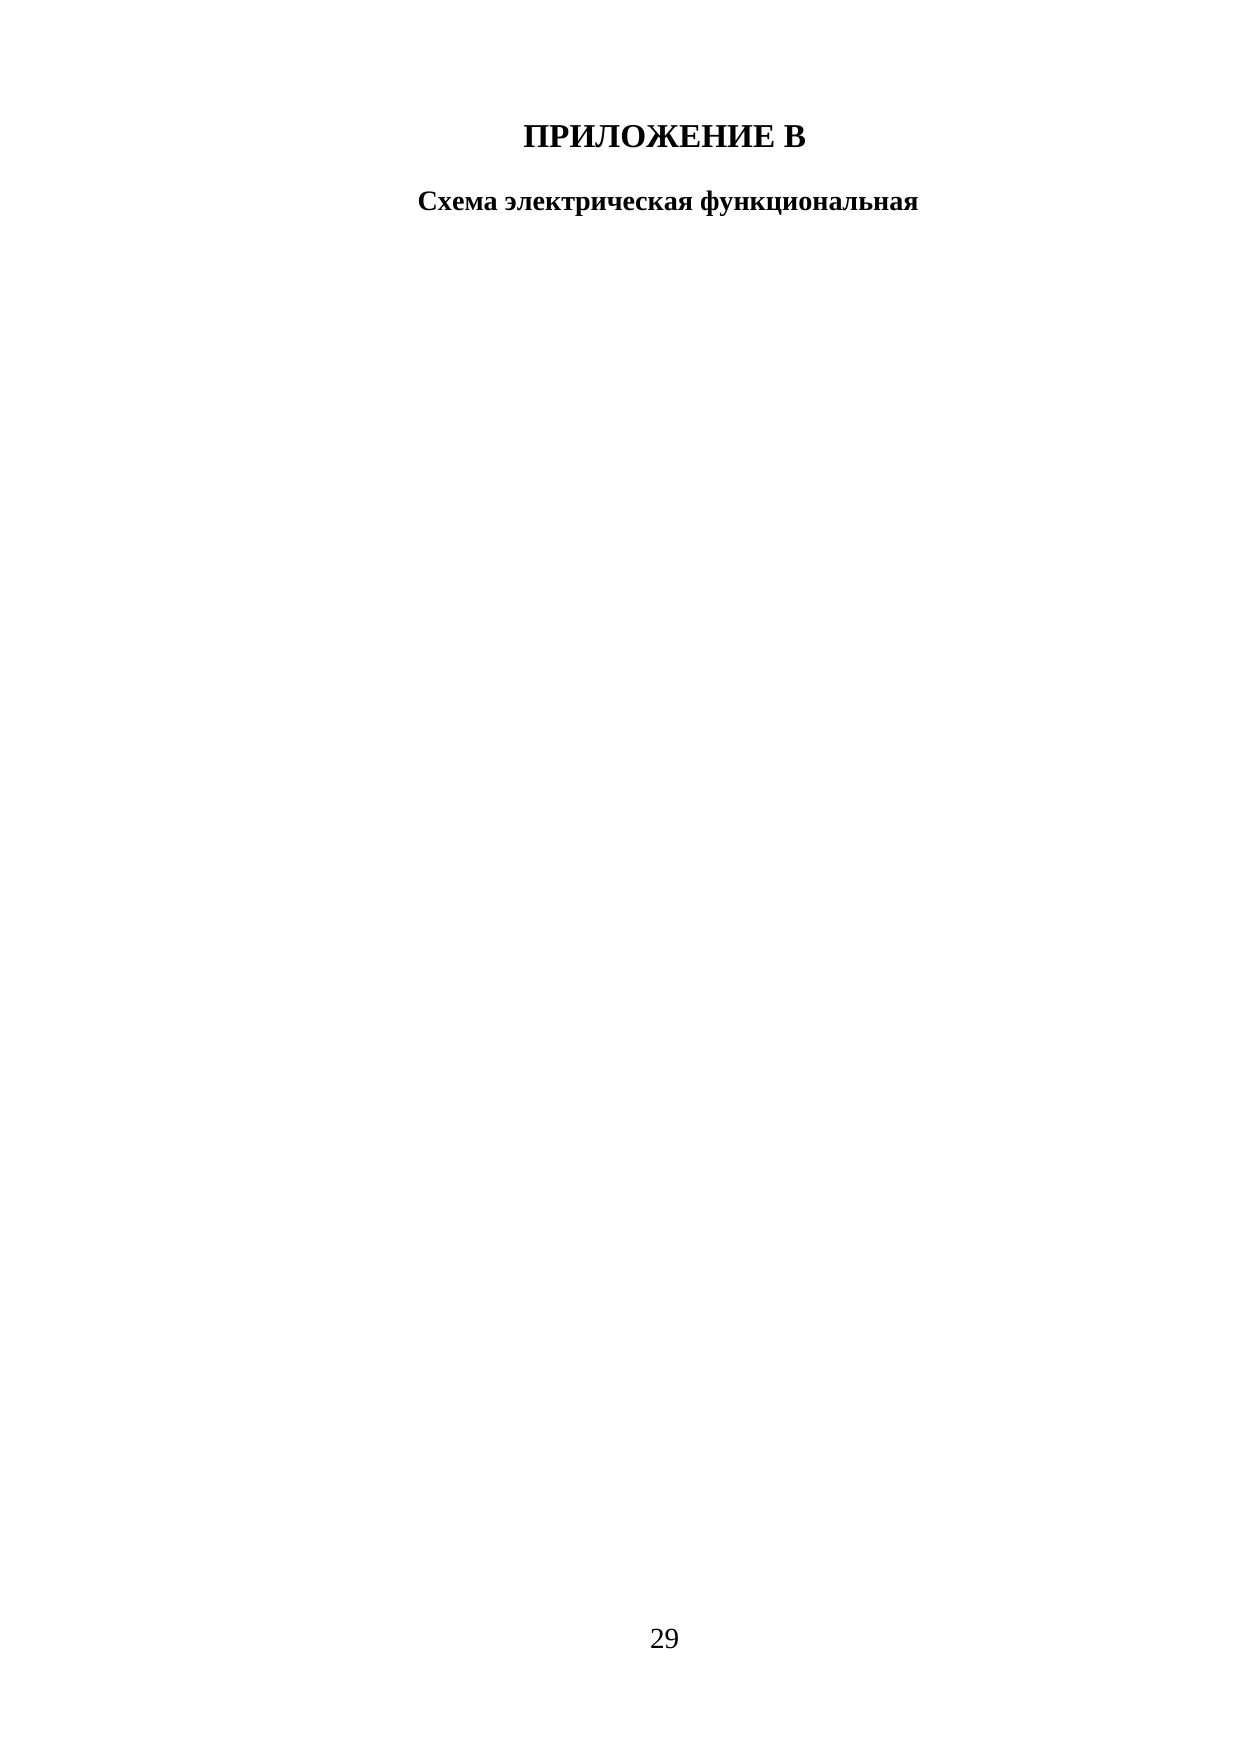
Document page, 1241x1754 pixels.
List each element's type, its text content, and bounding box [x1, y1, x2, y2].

text Схема электрическая функциональная [275, 184, 1062, 216]
subtitle ПРИЛОЖЕНИЕ В [274, 116, 1054, 154]
text 29 [274, 1621, 1054, 1655]
